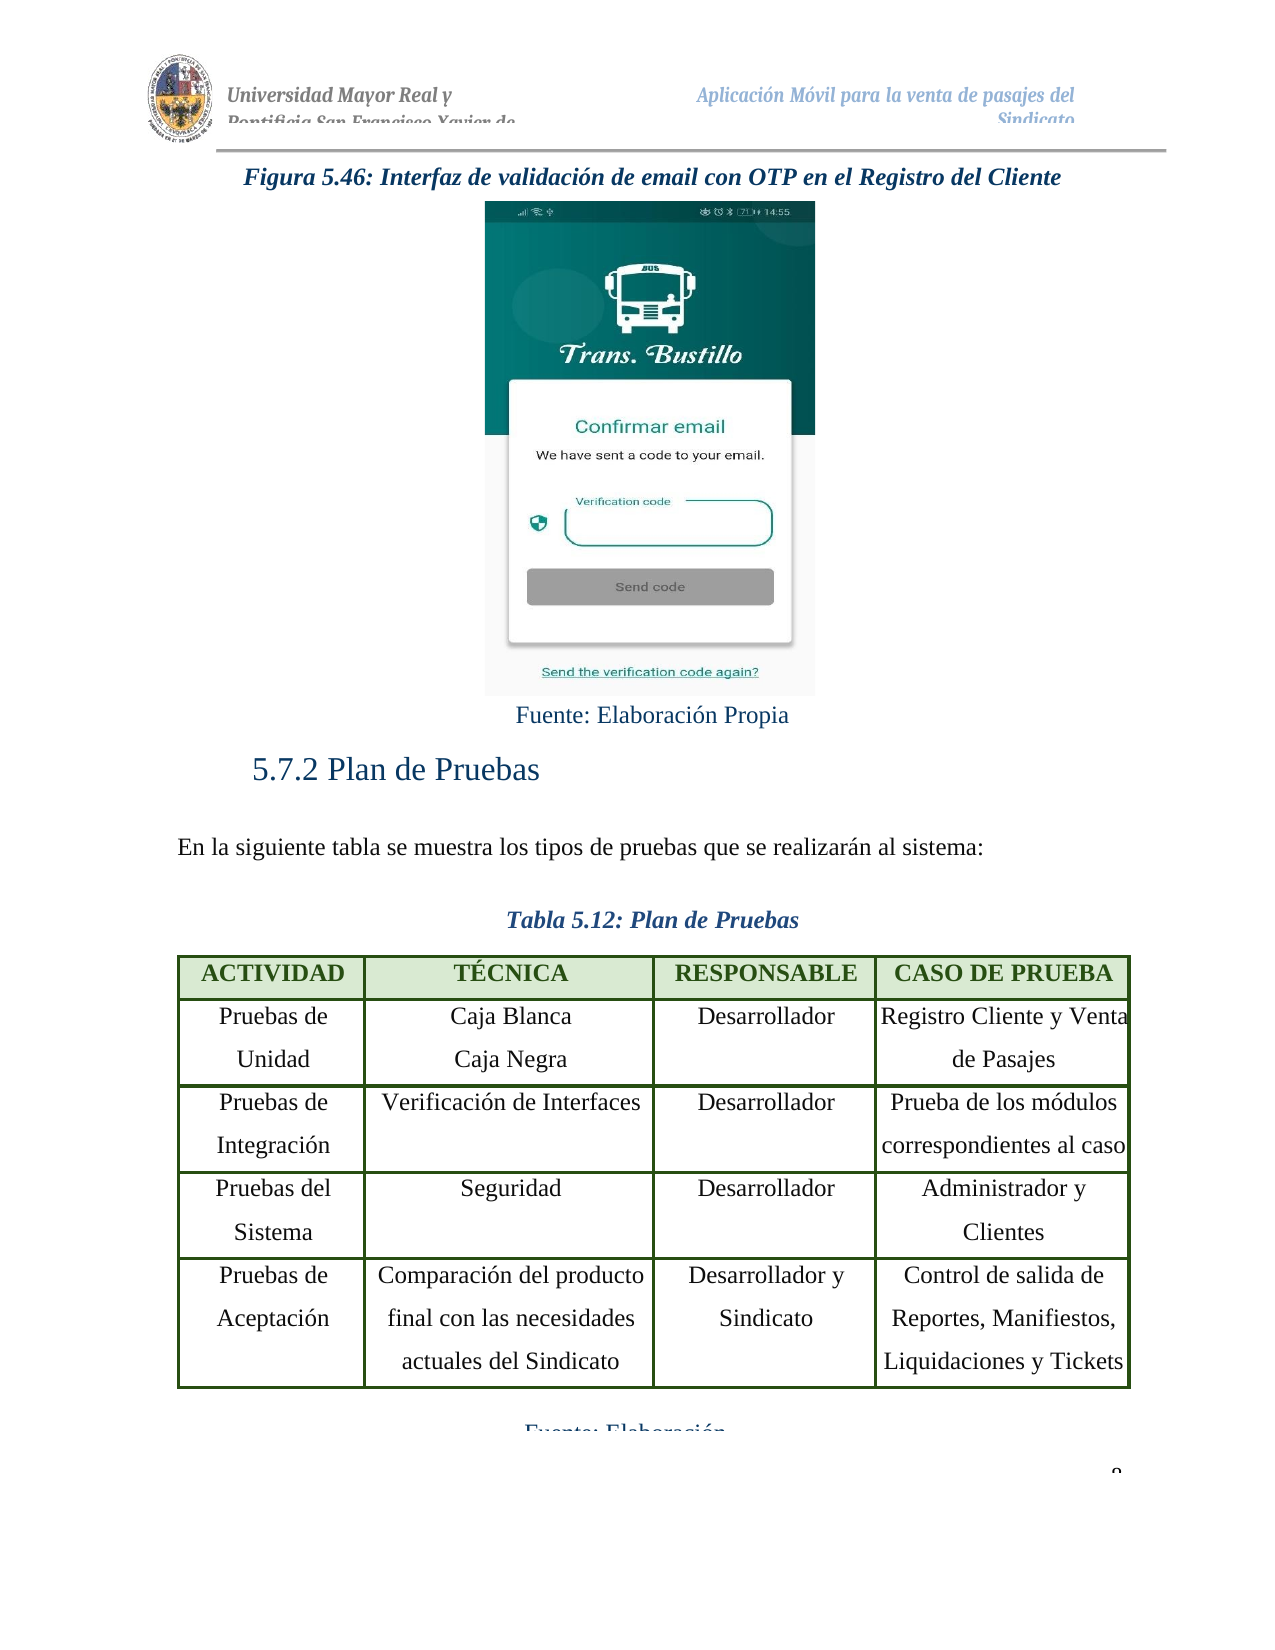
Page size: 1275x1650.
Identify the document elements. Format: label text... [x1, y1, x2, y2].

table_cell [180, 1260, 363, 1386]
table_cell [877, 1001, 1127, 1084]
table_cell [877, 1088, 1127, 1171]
picture [147, 54, 213, 143]
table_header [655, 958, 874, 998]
picture [484, 201, 816, 696]
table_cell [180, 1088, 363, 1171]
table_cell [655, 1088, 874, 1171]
text Tabla 5.12: Plan de Pruebas [175, 906, 1129, 934]
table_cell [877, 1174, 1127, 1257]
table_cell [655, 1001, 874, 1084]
subtitle Plan de Pruebas [252, 749, 1204, 788]
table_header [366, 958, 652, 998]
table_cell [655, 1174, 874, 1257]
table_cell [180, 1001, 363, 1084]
text Figura 5.46: Interfaz de validación de email con OTP en el Registro del Cliente [175, 162, 1129, 191]
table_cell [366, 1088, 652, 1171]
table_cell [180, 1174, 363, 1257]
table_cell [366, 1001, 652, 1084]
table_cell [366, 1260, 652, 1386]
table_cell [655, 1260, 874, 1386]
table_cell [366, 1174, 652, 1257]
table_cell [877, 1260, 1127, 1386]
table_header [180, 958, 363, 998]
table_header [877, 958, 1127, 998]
text En la siguiente tabla se muestra los tipos de pruebas que se realizarán al sistema: [177, 832, 1204, 861]
